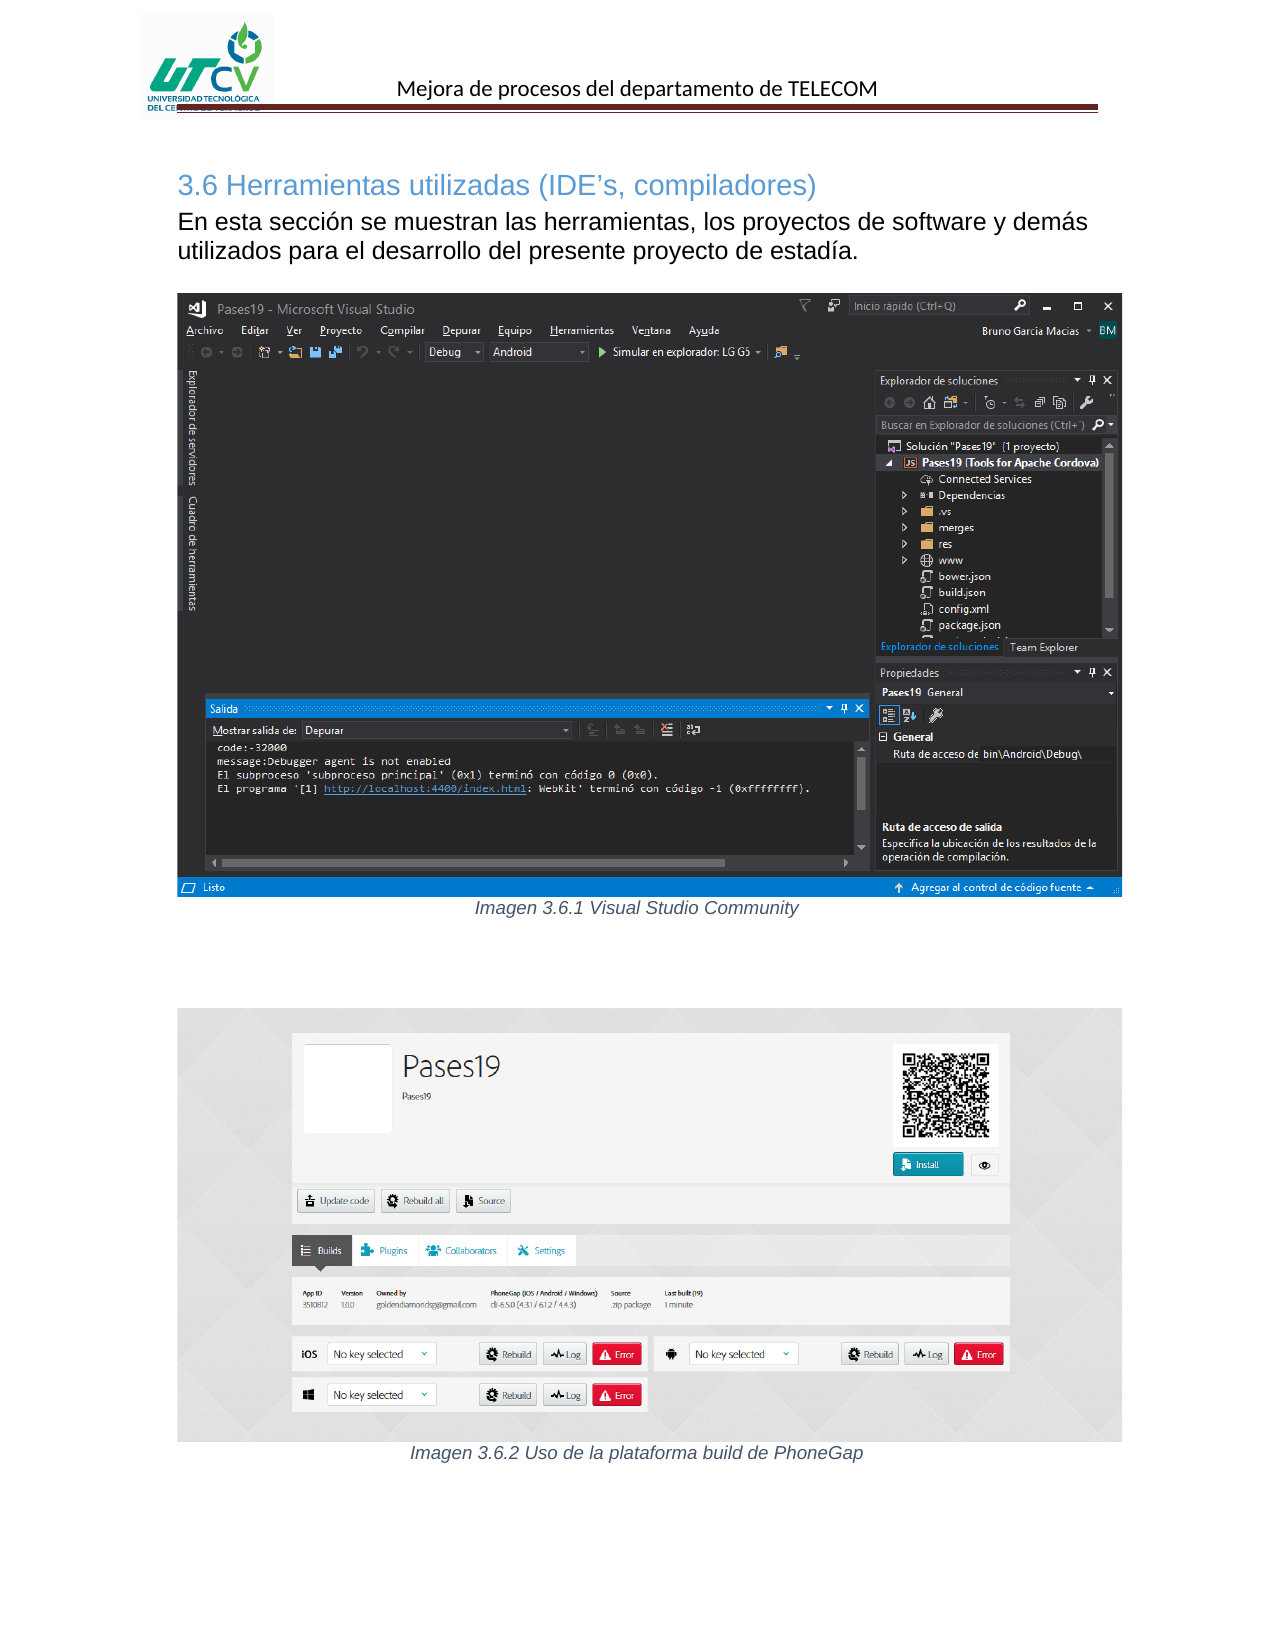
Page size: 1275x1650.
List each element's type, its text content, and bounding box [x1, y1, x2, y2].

subtitle 3.6 Herramientas utilizadas (IDE’s, compiladores) [177, 168, 1098, 202]
text Imagen 3.6.1 Visual Studio Community [177, 897, 1098, 918]
picture [138, 14, 274, 120]
picture [177, 1008, 1123, 1442]
text Imagen 3.6.2 Uso de la plataforma build de PhoneGap [177, 1442, 1098, 1463]
text En esta sección se muestran las herramientas, los proyectos de software y demás utilizados para el desarrollo del presente proyecto de estadía. [177, 207, 1098, 264]
picture [177, 293, 1123, 897]
